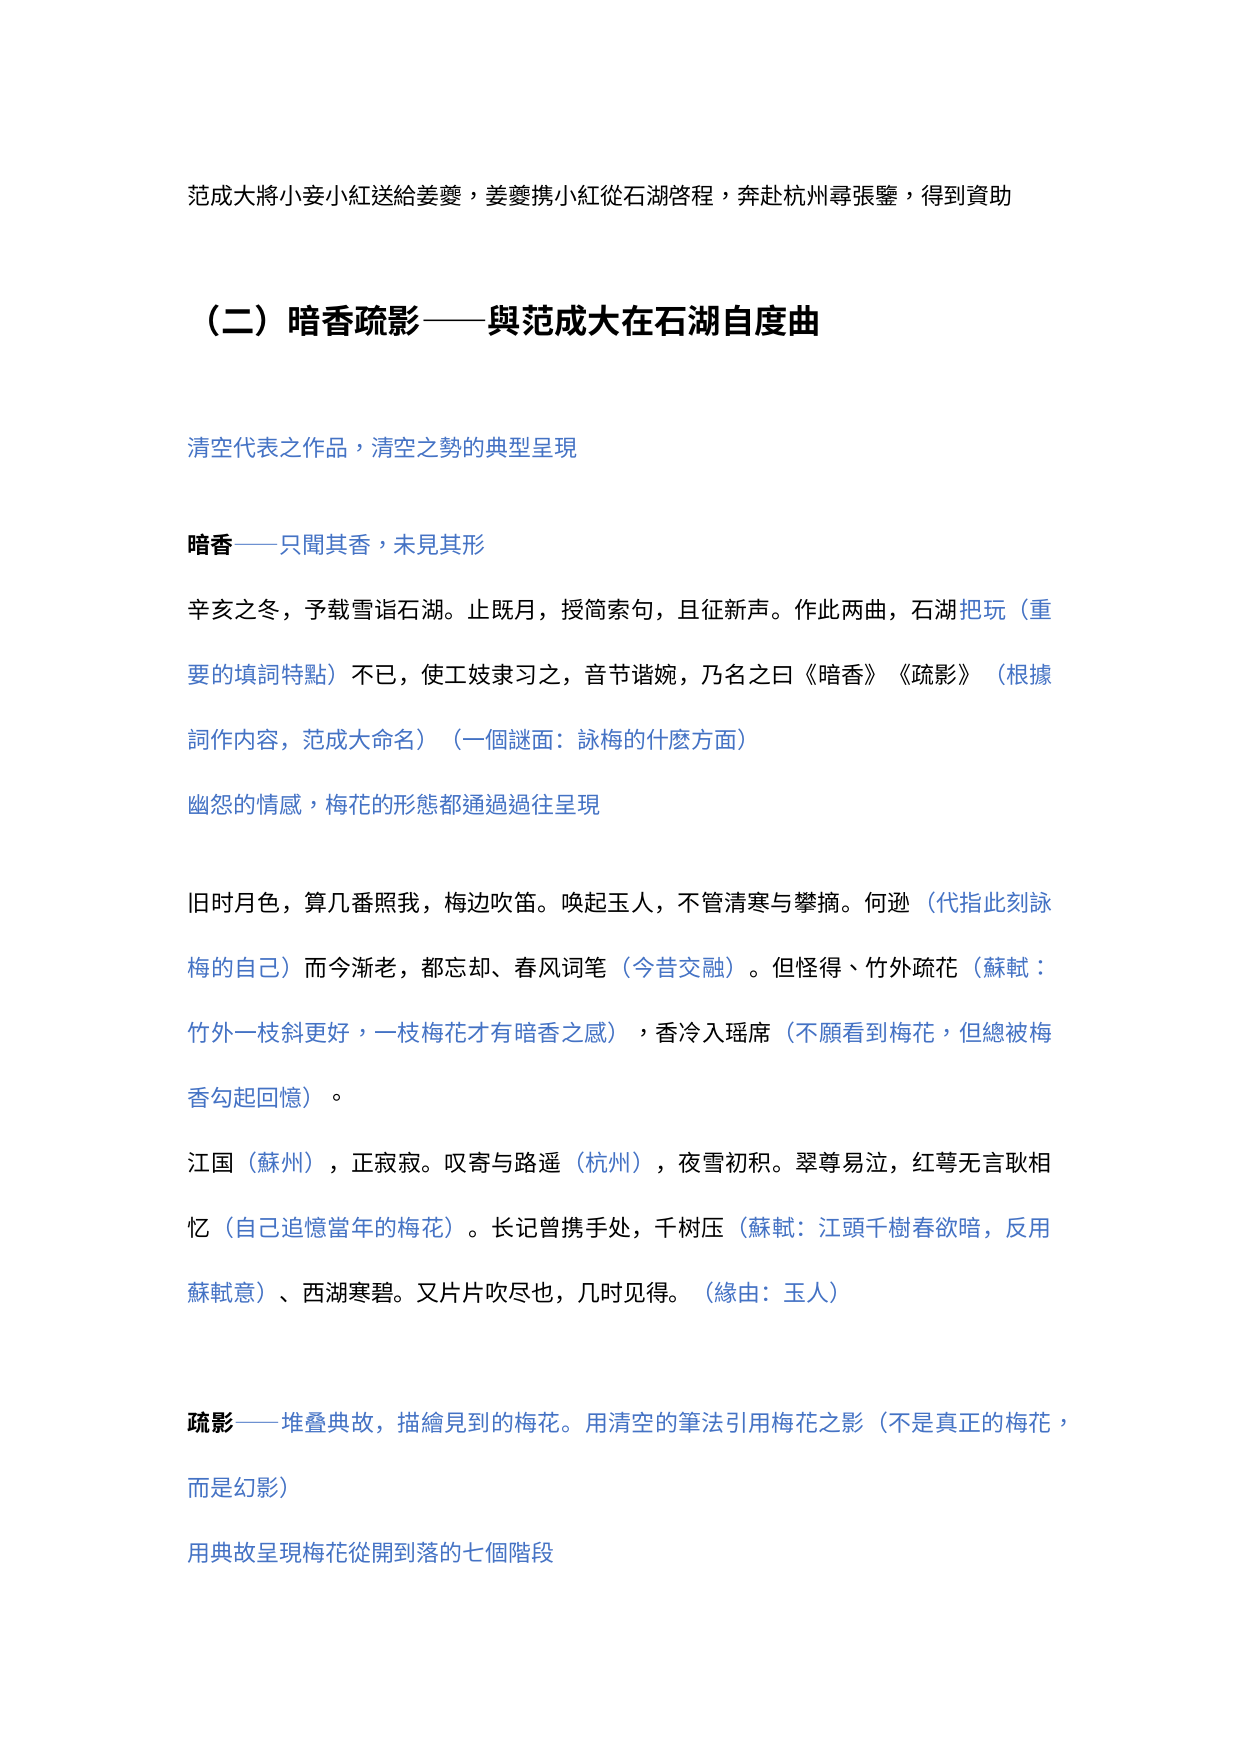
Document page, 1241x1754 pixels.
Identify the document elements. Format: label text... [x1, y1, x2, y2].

text 幽怨的情感，梅花的形態都通過過往呈現 [187, 771, 1053, 836]
text 江国（蘇州），正寂寂。叹寄与路遥（杭州），夜雪初积。翠尊易泣，红萼无言耿相忆（自己追憶當年的梅花）。长记曾携手处，千树压（蘇軾：江頭千樹春欲暗，反用蘇軾意）、西湖寒碧。又片片吹尽也，几时见得。（緣由：玉人） [187, 1129, 1053, 1324]
subtitle （二）暗香疏影——與范成大在石湖自度曲 [187, 287, 1053, 352]
text 范成大將小妾小紅送給姜夔，姜夔携小紅從石湖啓程，奔赴杭州尋張鑒，得到資助 [187, 162, 1053, 227]
text 用典故呈現梅花從開到落的七個階段 [187, 1519, 1053, 1584]
text 清空代表之作品，清空之勢的典型呈現 [187, 414, 1053, 479]
text 旧时月色，算几番照我，梅边吹笛。唤起玉人，不管清寒与攀摘。何逊（代指此刻詠梅的自己）而今渐老，都忘却、春风词笔（今昔交融）。但怪得、竹外疏花（蘇軾：竹外一枝斜更好，一枝梅花才有暗香之感），香冷入瑶席（不願看到梅花，但總被梅香勾起回憶）。 [187, 869, 1053, 1129]
text 暗香——只聞其香，未見其形 [187, 511, 1053, 576]
text 疏影——堆叠典故，描繪見到的梅花。用清空的筆法引用梅花之影（不是真正的梅花，而是幻影） [187, 1389, 1053, 1519]
text 辛亥之冬，予载雪诣石湖。止既月，授简索句，且征新声。作此两曲，石湖把玩（重要的填詞特點）不已，使工妓隶习之，音节谐婉，乃名之曰《暗香》《疏影》（根據詞作内容，范成大命名）（一個謎面：詠梅的什麽方面） [187, 576, 1053, 771]
